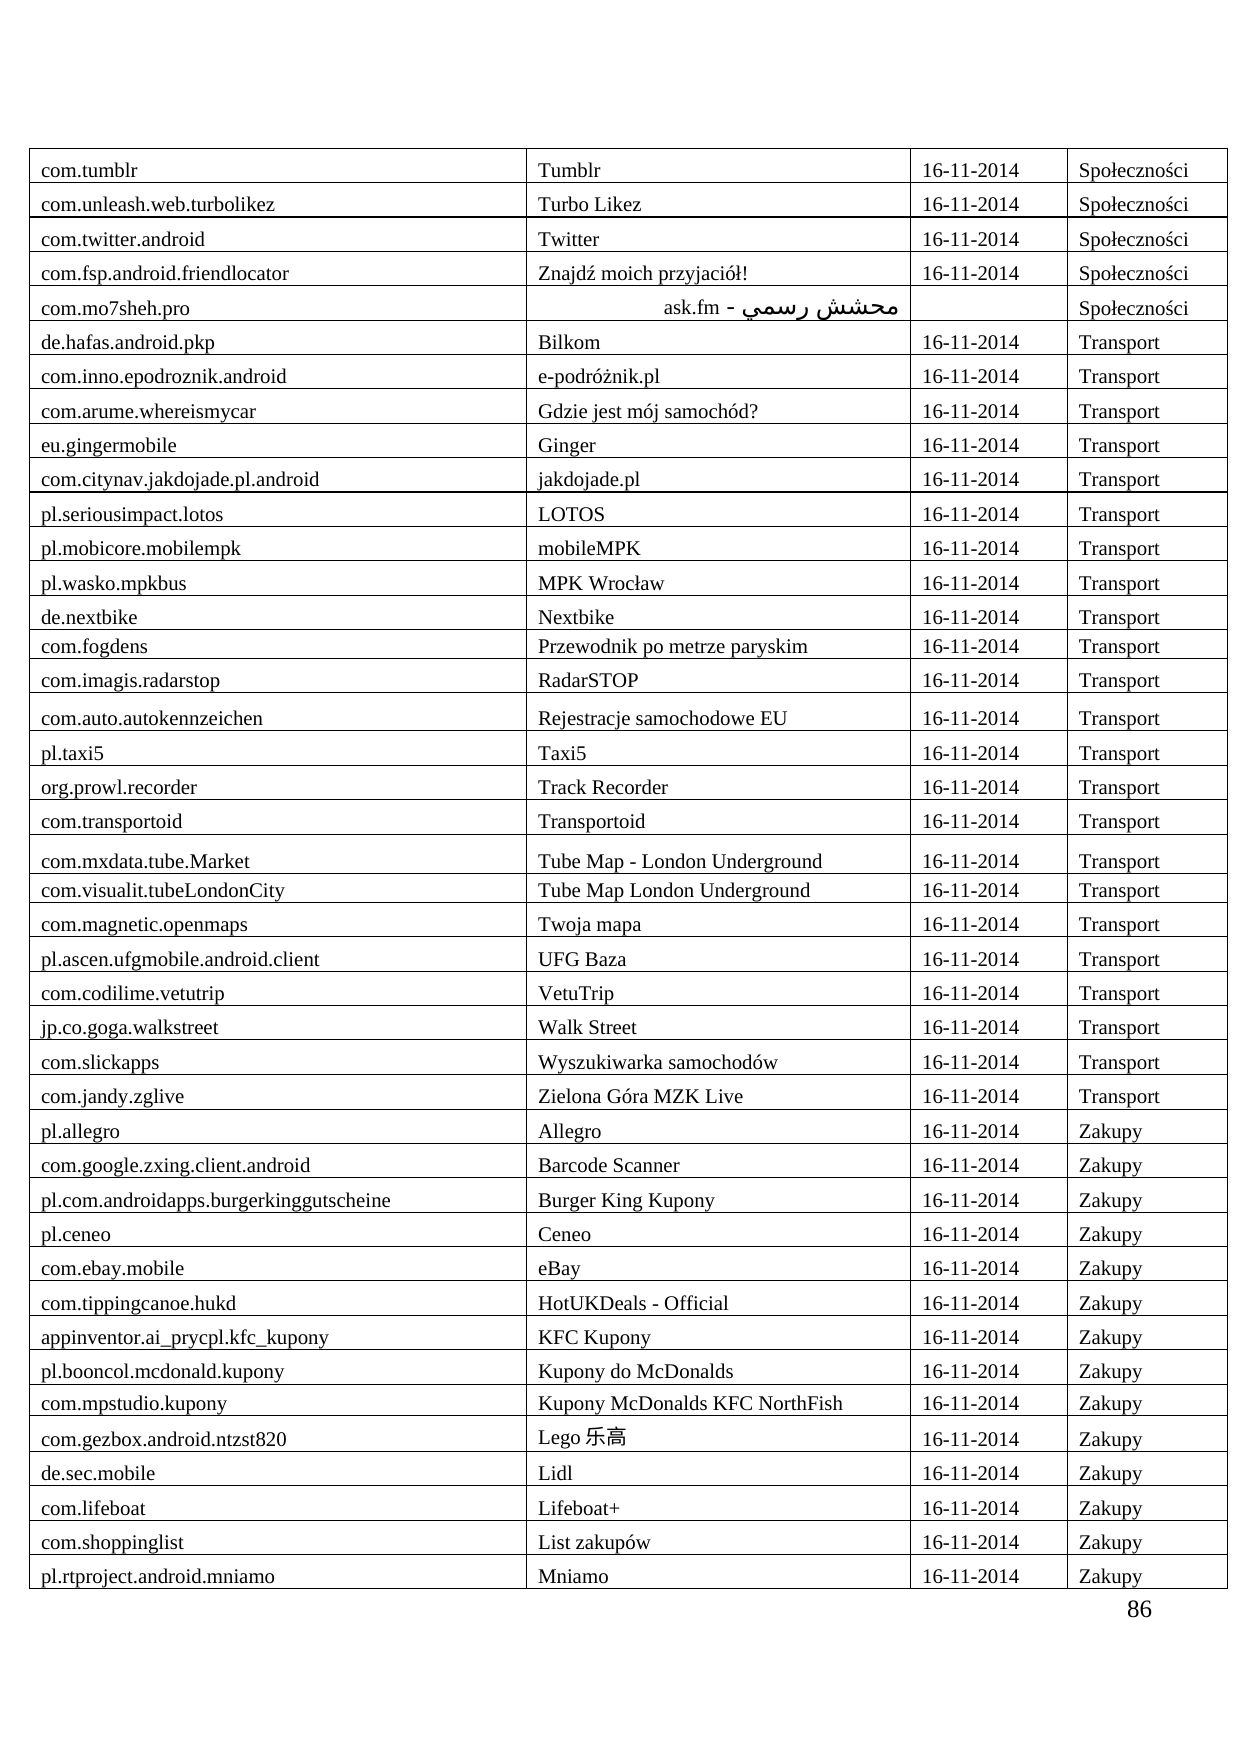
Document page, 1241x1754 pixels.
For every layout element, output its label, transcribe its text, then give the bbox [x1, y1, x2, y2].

table_cell Zakupy [1068, 1281, 1227, 1315]
table_cell Zakupy [1068, 1144, 1227, 1177]
table_cell 16-11-2014 [911, 493, 1067, 526]
table_cell com.twitter.android [30, 218, 526, 251]
table_cell Ceneo [527, 1213, 910, 1246]
table_cell de.nextbike [30, 596, 526, 629]
table_cell pl.ascen.ufgmobile.android.client [30, 937, 526, 971]
table_cell 16-11-2014 [911, 1452, 1067, 1485]
table_cell Tube Map - London Underground [527, 835, 910, 873]
table_cell 16-11-2014 [911, 1521, 1067, 1554]
table_cell [911, 286, 1067, 319]
table_cell com.fsp.android.friendlocator [30, 252, 526, 285]
table_cell 16-11-2014 [911, 874, 1067, 902]
table_cell Przewodnik po metrze paryskim [527, 630, 910, 658]
table_cell Barcode Scanner [527, 1144, 910, 1177]
table_cell 16-11-2014 [911, 183, 1067, 216]
table_cell Zakupy [1068, 1110, 1227, 1143]
table_cell Tumblr [527, 149, 910, 182]
table_cell LOTOS [527, 493, 910, 526]
table_cell Walk Street [527, 1006, 910, 1039]
table_cell 16-11-2014 [911, 766, 1067, 799]
table_cell 16-11-2014 [911, 149, 1067, 182]
table_cell 16-11-2014 [911, 252, 1067, 285]
table_cell Zakupy [1068, 1247, 1227, 1280]
table_cell com.unleash.web.turbolikez [30, 183, 526, 216]
table_cell com.visualit.tubeLondonCity [30, 874, 526, 902]
table_cell 16-11-2014 [911, 937, 1067, 971]
table_cell pl.com.androidapps.burgerkinggutscheine [30, 1178, 526, 1212]
table_cell 16-11-2014 [911, 218, 1067, 251]
table_cell com.codilime.vetutrip [30, 972, 526, 1005]
table_cell eBay [527, 1247, 910, 1280]
table_cell 16-11-2014 [911, 527, 1067, 560]
table_cell Mniamo [527, 1555, 910, 1588]
table_cell Ginger [527, 424, 910, 457]
table_cell Zakupy [1068, 1452, 1227, 1485]
table_cell Lidl [527, 1452, 910, 1485]
table_cell Transport [1068, 1040, 1227, 1074]
table_cell com.citynav.jakdojade.pl.android [30, 458, 526, 491]
table_cell 16-11-2014 [911, 731, 1067, 765]
table_cell 16-11-2014 [911, 596, 1067, 629]
table_cell 16-11-2014 [911, 659, 1067, 692]
table_cell Allegro [527, 1110, 910, 1143]
table_cell Znajdź moich przyjaciół! [527, 252, 910, 285]
table_cell 16-11-2014 [911, 458, 1067, 491]
table_cell Wyszukiwarka samochodów [527, 1040, 910, 1074]
table_cell Zakupy [1068, 1213, 1227, 1246]
table_cell Transport [1068, 903, 1227, 936]
table_cell محشش رسمي - ask.fm [527, 286, 910, 319]
table_cell com.lifeboat [30, 1486, 526, 1519]
table_cell 16-11-2014 [911, 1316, 1067, 1349]
table_cell de.sec.mobile [30, 1452, 526, 1485]
table_cell Transport [1068, 1075, 1227, 1108]
table_cell RadarSTOP [527, 659, 910, 692]
table_cell 16-11-2014 [911, 835, 1067, 873]
table_cell 16-11-2014 [911, 630, 1067, 658]
table_cell Zakupy [1068, 1316, 1227, 1349]
table_cell Transport [1068, 731, 1227, 765]
table_cell de.hafas.android.pkp [30, 321, 526, 354]
table_cell Społeczności [1068, 183, 1227, 216]
table_cell Twoja mapa [527, 903, 910, 936]
table_cell 16-11-2014 [911, 1178, 1067, 1212]
table_cell mobileMPK [527, 527, 910, 560]
table_cell com.mpstudio.kupony [30, 1385, 526, 1415]
table_cell pl.allegro [30, 1110, 526, 1143]
table_cell Transport [1068, 424, 1227, 457]
table_cell 16-11-2014 [911, 1385, 1067, 1415]
table_cell 16-11-2014 [911, 1281, 1067, 1315]
table_cell 16-11-2014 [911, 1040, 1067, 1074]
table_cell appinventor.ai_prycpl.kfc_kupony [30, 1316, 526, 1349]
table_cell Zakupy [1068, 1350, 1227, 1383]
table_cell Transport [1068, 630, 1227, 658]
table_cell pl.mobicore.mobilempk [30, 527, 526, 560]
table_cell pl.ceneo [30, 1213, 526, 1246]
table_cell Zakupy [1068, 1416, 1227, 1451]
table_cell 16-11-2014 [911, 424, 1067, 457]
table_cell com.fogdens [30, 630, 526, 658]
table_cell jakdojade.pl [527, 458, 910, 491]
table_cell com.mxdata.tube.Market [30, 835, 526, 873]
table_cell pl.rtproject.android.mniamo [30, 1555, 526, 1588]
table_cell Twitter [527, 218, 910, 251]
table_cell Burger King Kupony [527, 1178, 910, 1212]
table_cell UFG Baza [527, 937, 910, 971]
table_cell com.tippingcanoe.hukd [30, 1281, 526, 1315]
table_cell Transport [1068, 561, 1227, 594]
table_cell Tube Map London Underground [527, 874, 910, 902]
table_cell Transport [1068, 659, 1227, 692]
table_cell Transportoid [527, 800, 910, 833]
table_cell pl.taxi5 [30, 731, 526, 765]
table_cell Zakupy [1068, 1555, 1227, 1588]
table_cell Społeczności [1068, 218, 1227, 251]
table_cell 16-11-2014 [911, 1416, 1067, 1451]
table_cell 16-11-2014 [911, 1144, 1067, 1177]
table_cell e-podróżnik.pl [527, 355, 910, 388]
table_cell Zakupy [1068, 1521, 1227, 1554]
table_cell KFC Kupony [527, 1316, 910, 1349]
table_cell Transport [1068, 321, 1227, 354]
table_cell 16-11-2014 [911, 355, 1067, 388]
table_cell 16-11-2014 [911, 1006, 1067, 1039]
table_cell 16-11-2014 [911, 1247, 1067, 1280]
table_cell Taxi5 [527, 731, 910, 765]
table_cell Społeczności [1068, 149, 1227, 182]
table_cell Zielona Góra MZK Live [527, 1075, 910, 1108]
table_cell 16-11-2014 [911, 693, 1067, 730]
table_cell Społeczności [1068, 252, 1227, 285]
table_cell Transport [1068, 937, 1227, 971]
table_cell Transport [1068, 493, 1227, 526]
table_cell Lego乐高 [527, 1416, 910, 1451]
table_cell eu.gingermobile [30, 424, 526, 457]
table_cell 16-11-2014 [911, 800, 1067, 833]
table_cell pl.booncol.mcdonald.kupony [30, 1350, 526, 1383]
table_cell com.magnetic.openmaps [30, 903, 526, 936]
table_cell Gdzie jest mój samochód? [527, 389, 910, 423]
table_cell Transport [1068, 766, 1227, 799]
table_cell 16-11-2014 [911, 321, 1067, 354]
table_cell 16-11-2014 [911, 1110, 1067, 1143]
table_cell com.tumblr [30, 149, 526, 182]
table_cell Transport [1068, 1006, 1227, 1039]
table_cell com.shoppinglist [30, 1521, 526, 1554]
table_cell com.imagis.radarstop [30, 659, 526, 692]
table_cell 16-11-2014 [911, 1555, 1067, 1588]
table_cell Turbo Likez [527, 183, 910, 216]
table_cell 16-11-2014 [911, 389, 1067, 423]
table_cell com.ebay.mobile [30, 1247, 526, 1280]
table_cell Nextbike [527, 596, 910, 629]
table_cell pl.wasko.mpkbus [30, 561, 526, 594]
table_cell Transport [1068, 527, 1227, 560]
table_cell List zakupów [527, 1521, 910, 1554]
table_cell jp.co.goga.walkstreet [30, 1006, 526, 1039]
table_cell Transport [1068, 693, 1227, 730]
table_cell 16-11-2014 [911, 561, 1067, 594]
table_cell 16-11-2014 [911, 1213, 1067, 1246]
table_cell Transport [1068, 355, 1227, 388]
table_cell Transport [1068, 874, 1227, 902]
table_cell 16-11-2014 [911, 1350, 1067, 1383]
table_cell Społeczności [1068, 286, 1227, 319]
table_cell com.inno.epodroznik.android [30, 355, 526, 388]
table_cell Transport [1068, 458, 1227, 491]
table_cell com.auto.autokennzeichen [30, 693, 526, 730]
table_cell com.transportoid [30, 800, 526, 833]
table_cell com.slickapps [30, 1040, 526, 1074]
table_cell Zakupy [1068, 1486, 1227, 1519]
table_cell HotUKDeals - Official [527, 1281, 910, 1315]
table_cell Transport [1068, 972, 1227, 1005]
table_cell Kupony do McDonalds [527, 1350, 910, 1383]
table_cell com.google.zxing.client.android [30, 1144, 526, 1177]
table_cell 16-11-2014 [911, 1486, 1067, 1519]
table_cell 16-11-2014 [911, 972, 1067, 1005]
table_cell Zakupy [1068, 1178, 1227, 1212]
table_cell Zakupy [1068, 1385, 1227, 1415]
table_cell Transport [1068, 835, 1227, 873]
table_cell VetuTrip [527, 972, 910, 1005]
table_cell Kupony McDonalds KFC NorthFish [527, 1385, 910, 1415]
table_cell com.arume.whereismycar [30, 389, 526, 423]
table_cell com.gezbox.android.ntzst820 [30, 1416, 526, 1451]
table_cell 16-11-2014 [911, 903, 1067, 936]
table_cell org.prowl.recorder [30, 766, 526, 799]
table_cell MPK Wrocław [527, 561, 910, 594]
table_cell Lifeboat+ [527, 1486, 910, 1519]
table_cell Transport [1068, 389, 1227, 423]
table_cell Track Recorder [527, 766, 910, 799]
table_cell com.mo7sheh.pro [30, 286, 526, 319]
table_cell 16-11-2014 [911, 1075, 1067, 1108]
table_cell Transport [1068, 596, 1227, 629]
table_cell pl.seriousimpact.lotos [30, 493, 526, 526]
table_cell com.jandy.zglive [30, 1075, 526, 1108]
table_cell Bilkom [527, 321, 910, 354]
table_cell Rejestracje samochodowe EU [527, 693, 910, 730]
table_cell Transport [1068, 800, 1227, 833]
